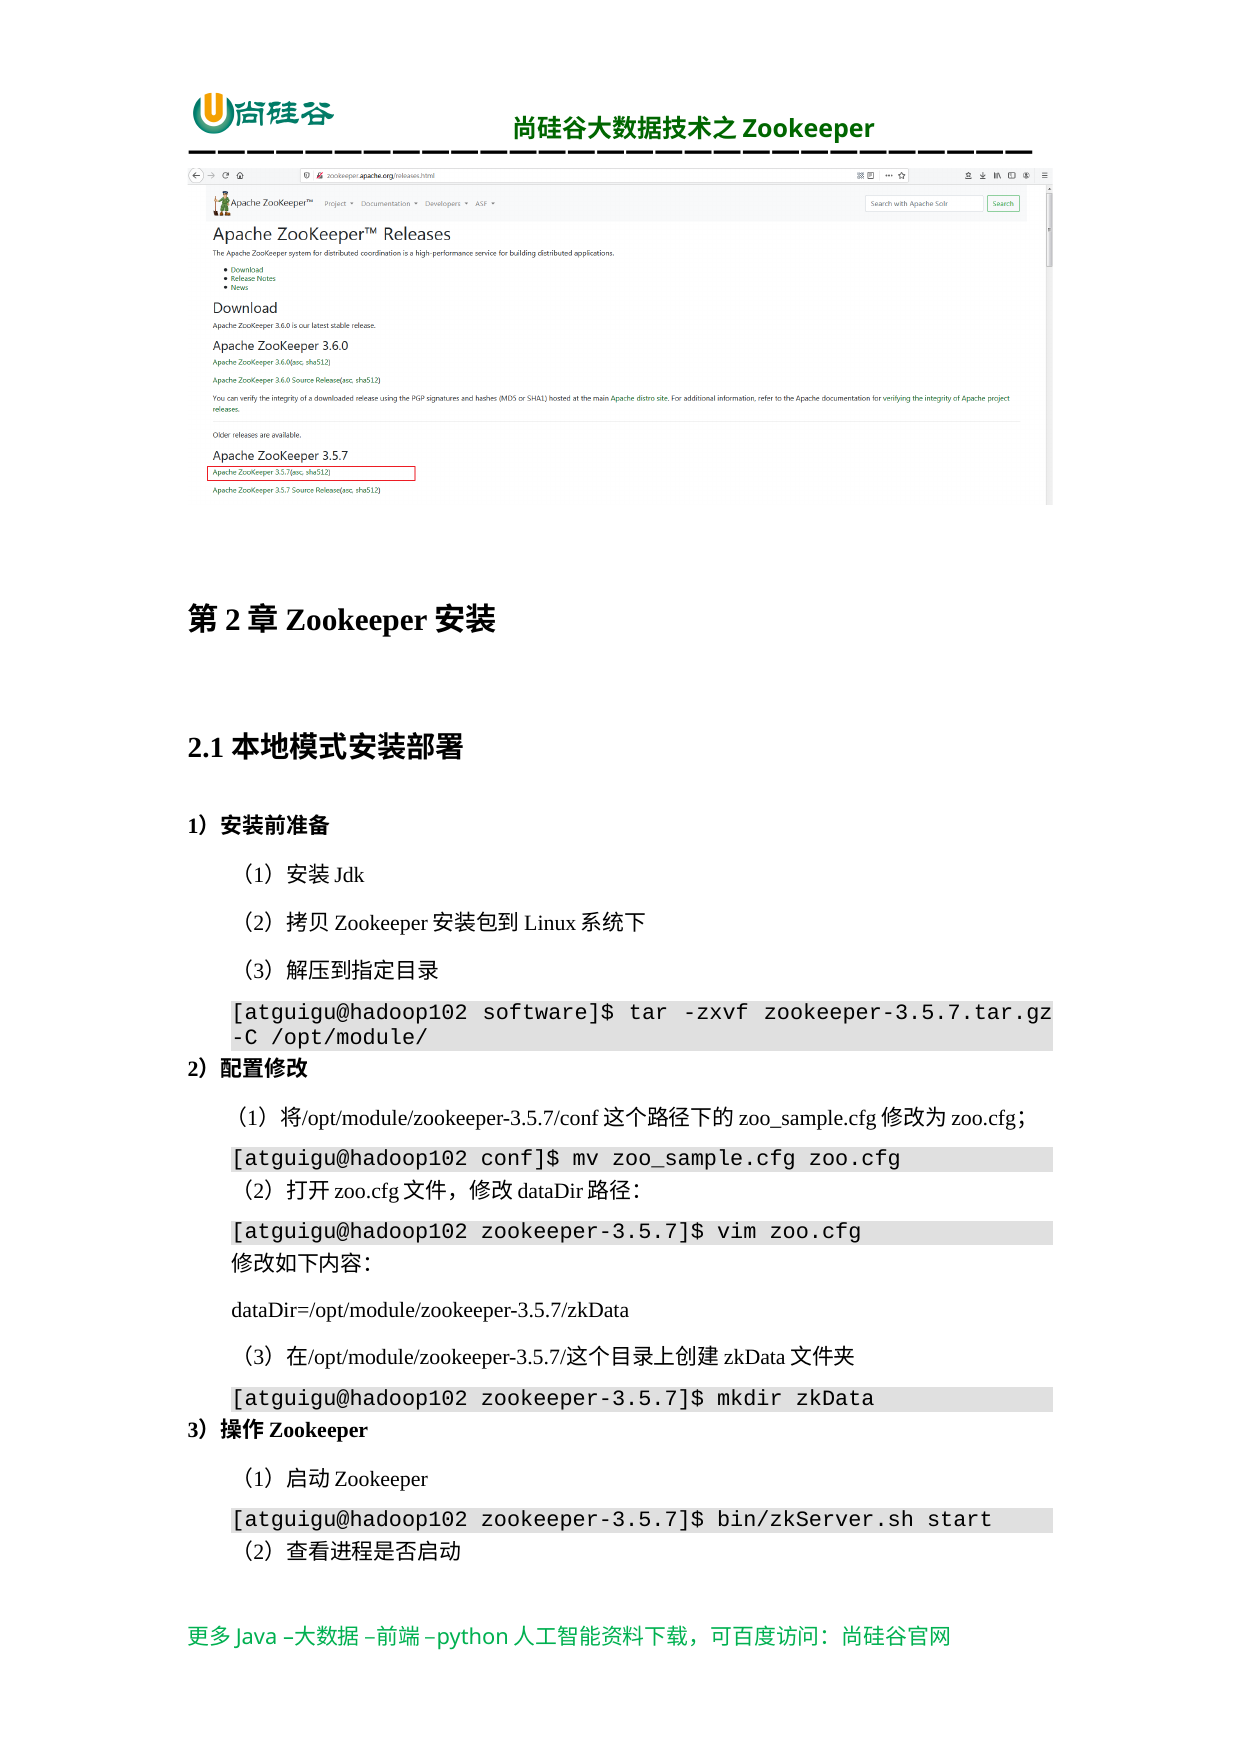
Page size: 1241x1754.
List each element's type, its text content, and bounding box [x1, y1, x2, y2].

picture [187, 168, 1053, 505]
text （2）查看进程是否启动 [231, 1533, 1053, 1566]
text 3）操作Zookeeper [187, 1412, 1053, 1444]
text [atguigu@hadoop102 zookeeper-3.5.7]$ mkdir zkData [231, 1387, 1053, 1412]
text （2）拷贝Zookeeper安装包到Linux系统下 [231, 904, 1053, 937]
picture [187, 88, 338, 138]
text dataDir=/opt/module/zookeeper-3.5.7/zkData [187, 1294, 1053, 1326]
text [atguigu@hadoop102 zookeeper-3.5.7]$ vim zoo.cfg [231, 1221, 1053, 1245]
text [atguigu@hadoop102 zookeeper-3.5.7]$ bin/zkServer.sh start [231, 1508, 1053, 1533]
text （1）将/opt/module/zookeeper-3.5.7/conf这个路径下的zoo_sample.cfg修改为zoo.cfg； [225, 1099, 1053, 1132]
text （1）安装Jdk [231, 856, 1053, 889]
text （2）打开zoo.cfg文件，修改dataDir路径： [225, 1172, 1053, 1205]
subtitle 第2章 Zookeeper安装 [187, 584, 1053, 649]
text （3）在/opt/module/zookeeper-3.5.7/这个目录上创建zkData文件夹 [225, 1339, 1053, 1371]
text [atguigu@hadoop102 conf]$ mv zoo_sample.cfg zoo.cfg [231, 1147, 1053, 1172]
text （3）解压到指定目录 [231, 953, 1053, 985]
text [atguigu@hadoop102 software]$ tar -zxvf zookeeper-3.5.7.tar.gz -C /opt/module/ [231, 1001, 1053, 1051]
text 修改如下内容： [187, 1245, 1053, 1278]
subtitle 2.1 本地模式安装部署 [187, 712, 1053, 777]
text 2）配置修改 [187, 1051, 1053, 1083]
text （1）启动Zookeeper [231, 1460, 1053, 1493]
text 1）安装前准备 [187, 808, 1053, 840]
